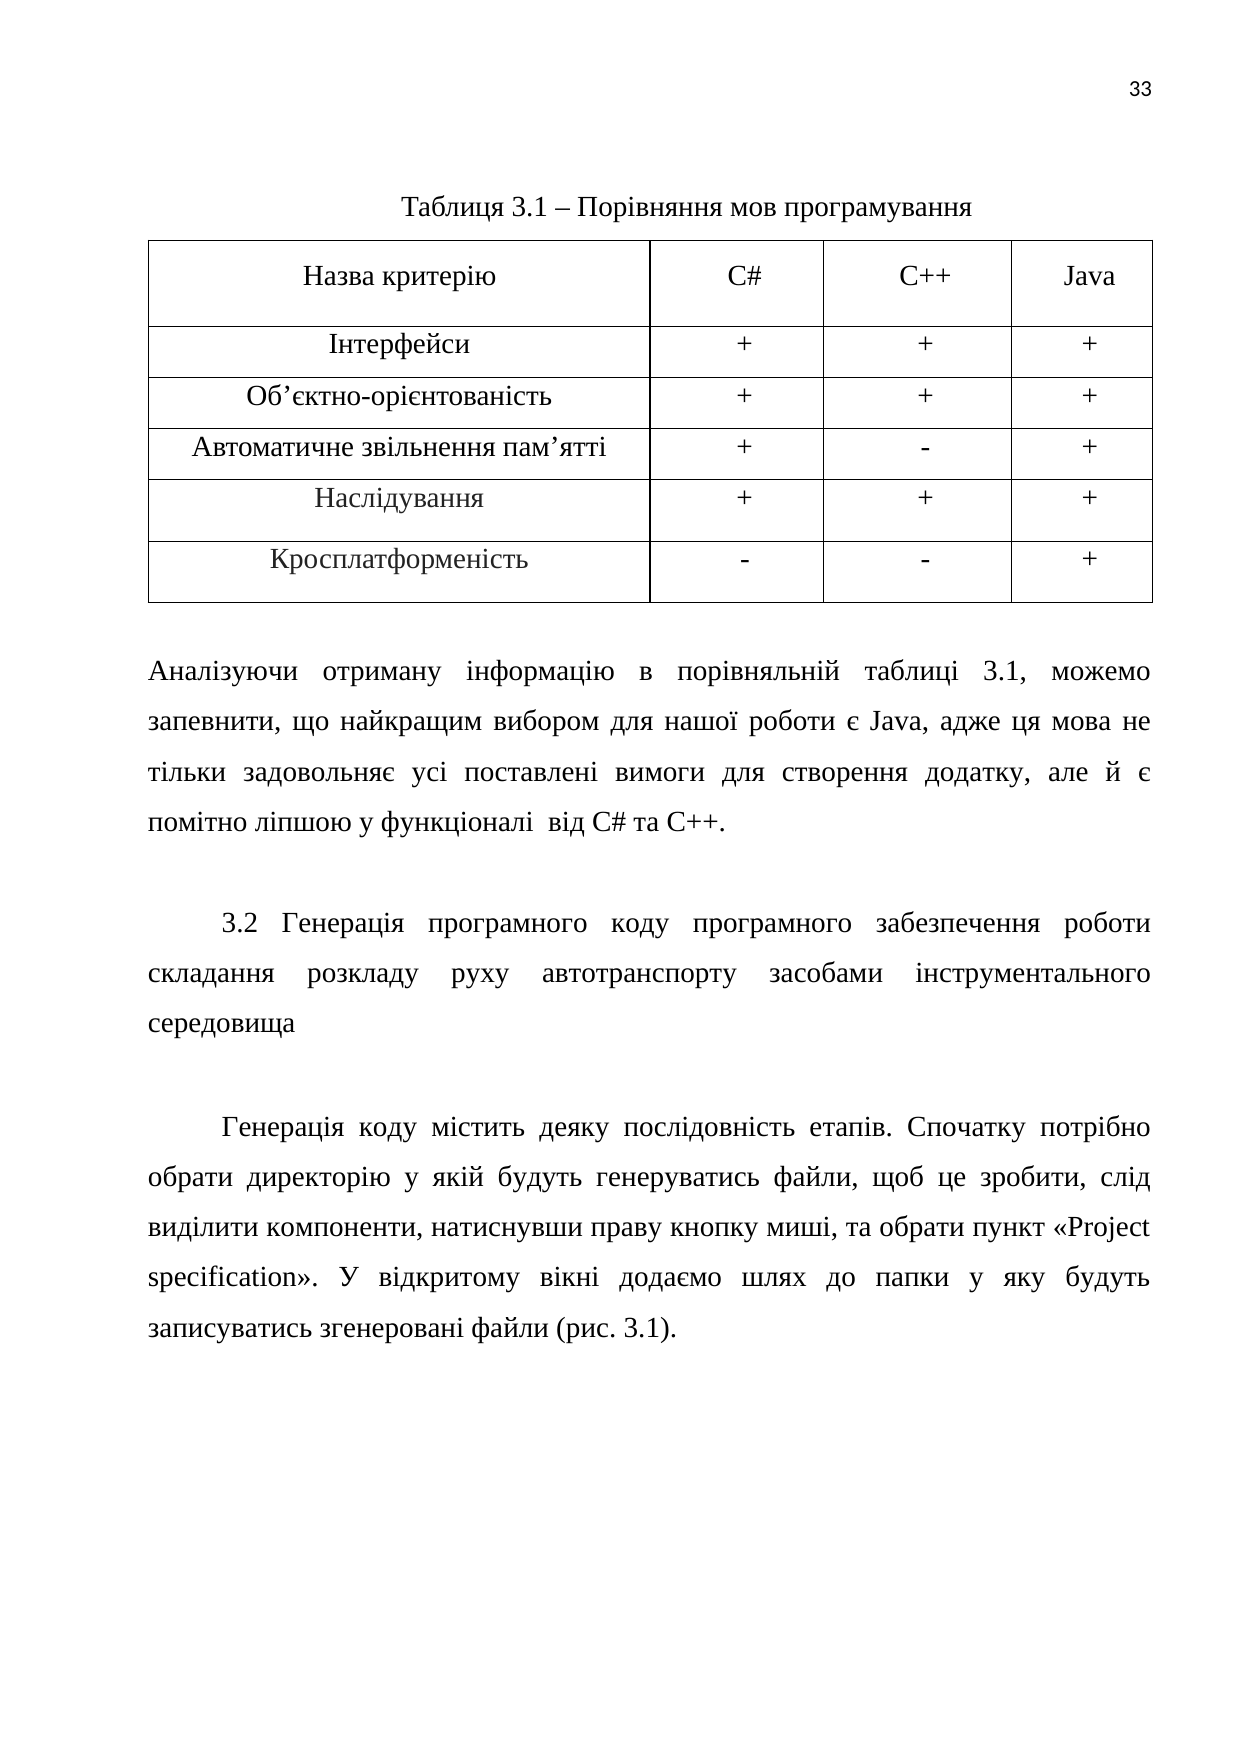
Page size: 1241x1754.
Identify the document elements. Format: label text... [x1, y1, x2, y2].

table_cell + [824, 378, 1011, 428]
table_cell Інтерфейси [149, 327, 649, 377]
table_header Назва критерію [149, 241, 649, 326]
table_cell Кросплатформеність [149, 542, 649, 602]
table_cell Наслідування [149, 480, 649, 541]
table_cell Автоматичне звільнення пам’ятті [149, 429, 649, 479]
text Аналізуючи отриману інформацію в порівняльній таблиці 3.1, можемо запевнити, що найкращим вибором для нашої роботи є Java, адже ця мова не тільки задовольняє усі поставлені вимоги для створення додатку, але й є помітно ліпшою у функціоналі від C# та C++. [148, 653, 1152, 838]
table_cell - [651, 542, 823, 602]
text Таблиця 3.1 – Порівняння мов програмування [148, 189, 1152, 223]
table_cell - [824, 429, 1011, 479]
table_cell + [1012, 327, 1152, 377]
table_cell + [651, 429, 823, 479]
table_header Java [1012, 241, 1152, 326]
table_header C++ [824, 241, 1011, 326]
table_cell + [1012, 480, 1152, 541]
table_cell + [1012, 378, 1152, 428]
table_cell - [824, 542, 1011, 602]
table_header C# [651, 241, 823, 326]
table_cell + [651, 480, 823, 541]
table_cell + [1012, 429, 1152, 479]
subtitle 3.2 Генерація програмного коду програмного забезпечення роботи складання розкладу руху автотранспорту засобами інструментального середовища [148, 905, 1152, 1039]
table_cell + [824, 480, 1011, 541]
table_cell Об’єктно-орієнтованість [149, 378, 649, 428]
table_cell + [824, 327, 1011, 377]
table_cell + [1012, 542, 1152, 602]
table_cell + [651, 327, 823, 377]
text Генерація коду містить деяку послідовність етапів. Спочатку потрібно обрати директорію у якій будуть генеруватись файли, щоб це зробити, слід виділити компоненти, натиснувши праву кнопку миші, та обрати пункт «Project specification». У відкритому вікні додаємо шлях до папки у яку будуть записуватись згенеровані файли (рис. 3.1). [148, 1109, 1152, 1343]
table_cell + [651, 378, 823, 428]
